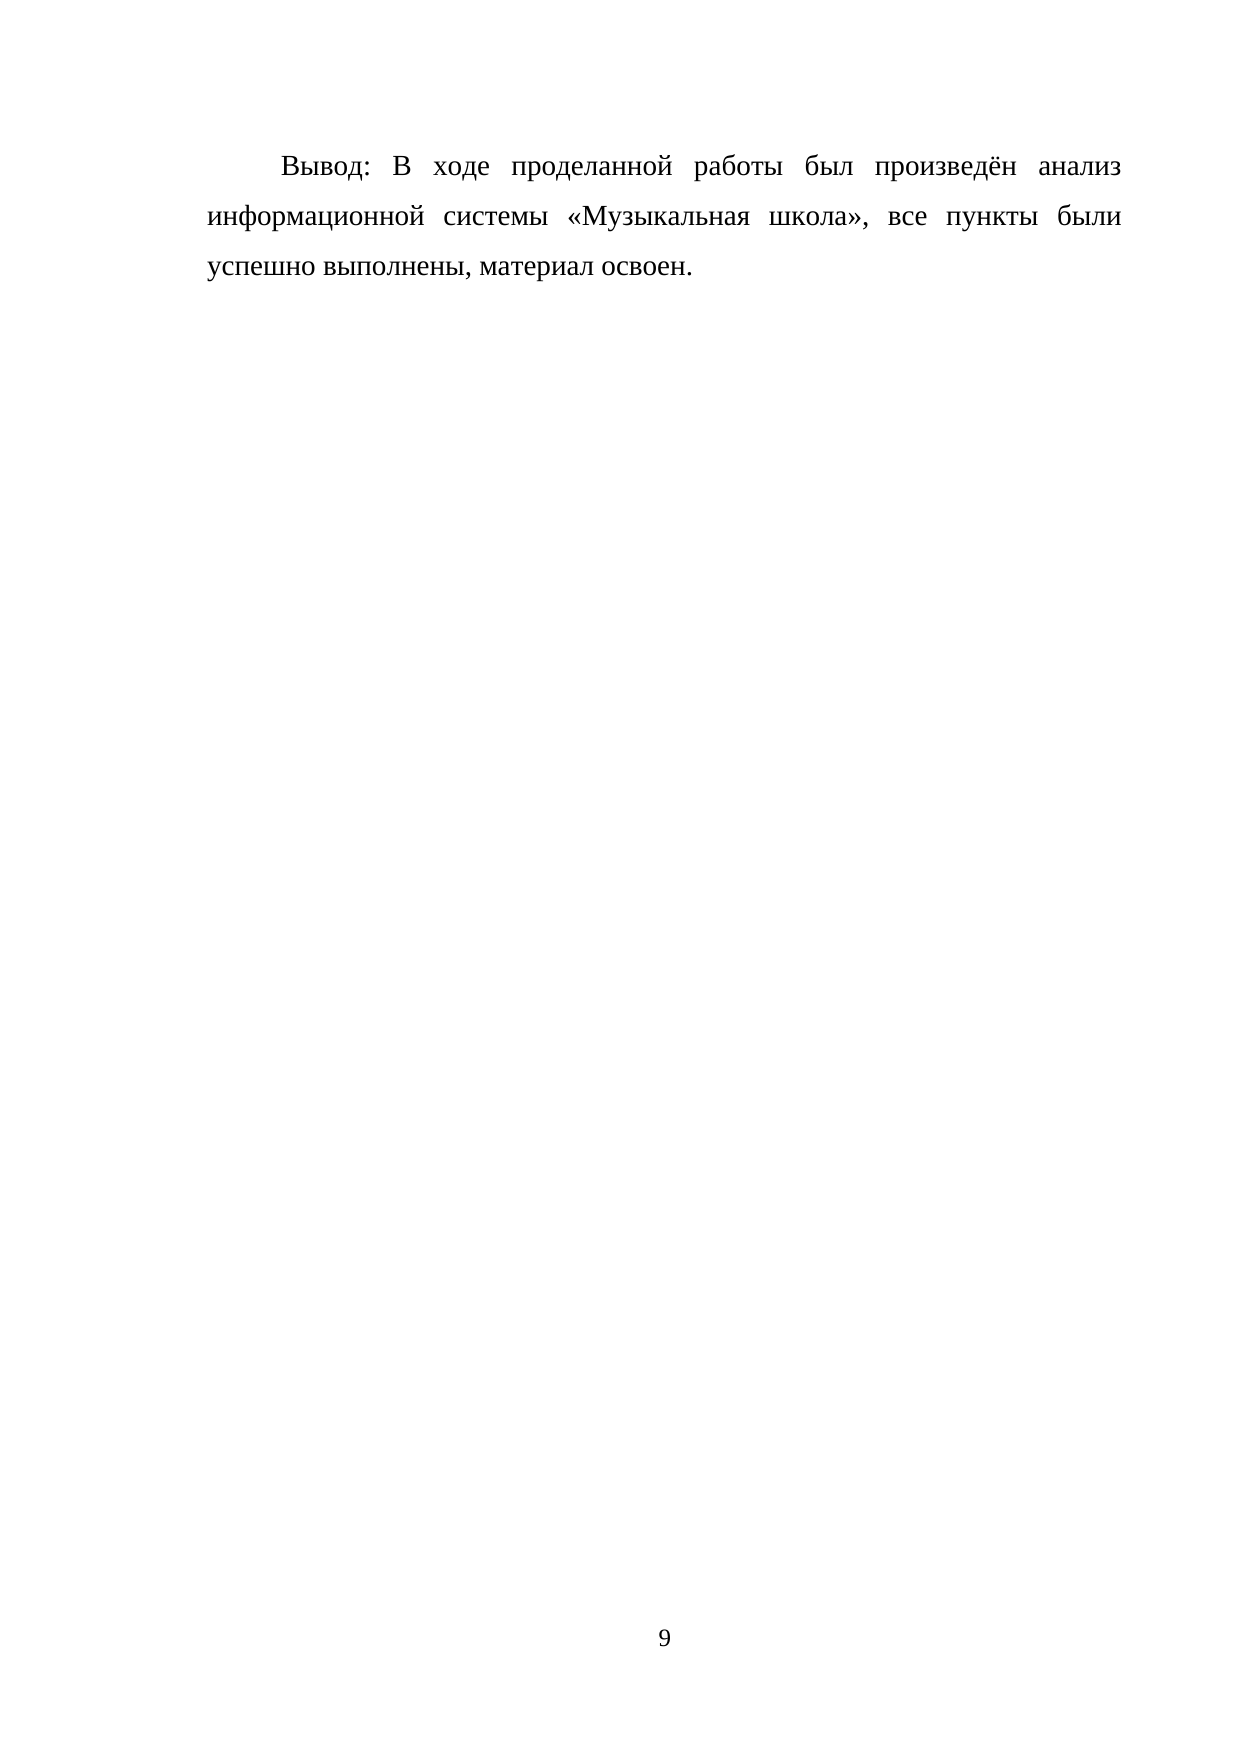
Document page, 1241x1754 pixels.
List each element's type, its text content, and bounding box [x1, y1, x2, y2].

text Вывод: В ходе проделанной работы был произведён анализ информационной системы «Музыкальная школа», все пункты были успешно выполнены, материал освоен. [207, 148, 1122, 282]
